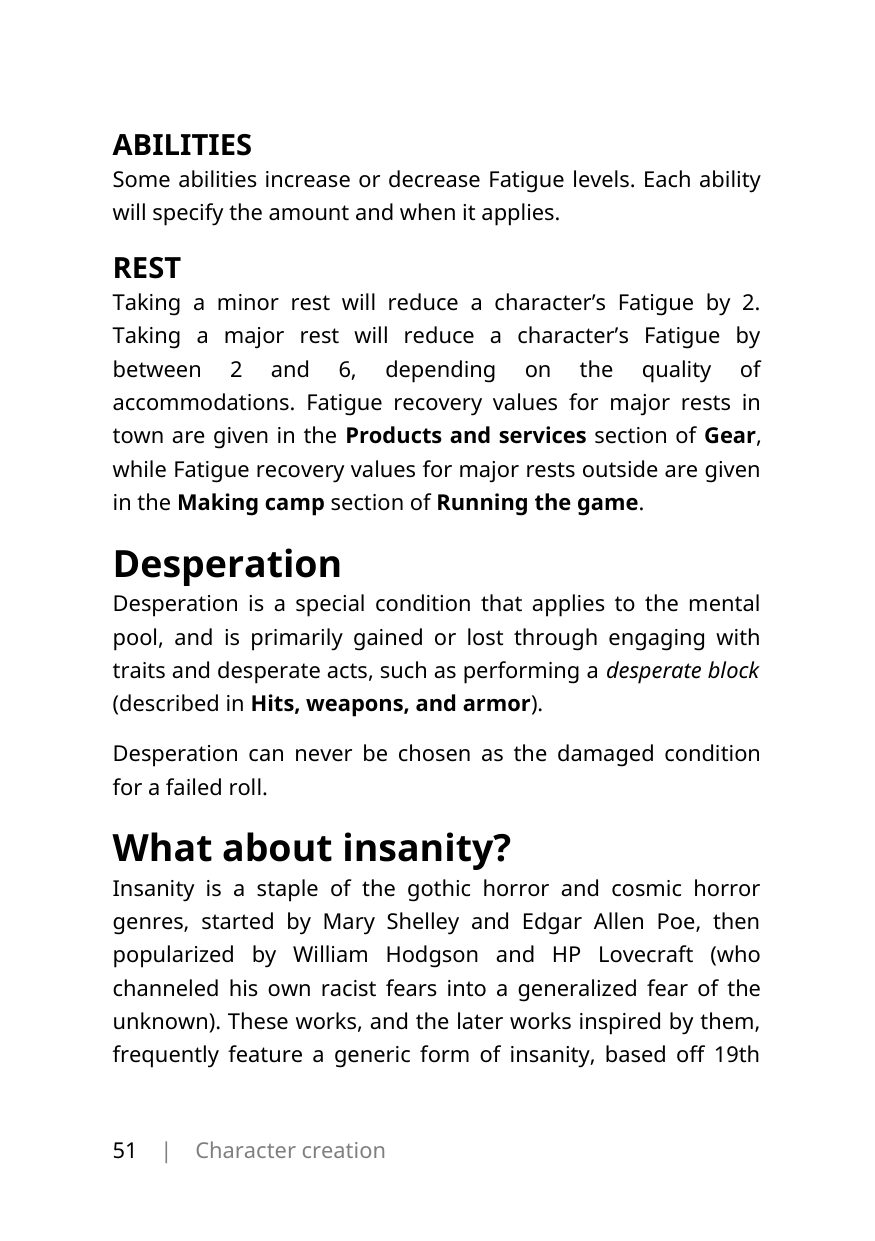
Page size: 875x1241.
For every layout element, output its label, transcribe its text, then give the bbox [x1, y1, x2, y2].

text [112, 872, 762, 1069]
subtitle Desperation [112, 537, 762, 588]
text Taking a minor rest will reduce a character’s Fatigue by 2. Taking a major rest will reduce a character’s Fatigue by between 2 and 6, depending on the quality of accommodations. Fatigue recovery values for major rests in town are given in the Products and services section of Gear, while Fatigue recovery values for major rests outside are given in the Making camp section of Running the game. [112, 287, 762, 517]
text Desperation is a special condition that applies to the mental pool, and is primarily gained or lost through engaging with traits and desperate acts, such as performing a desperate block (described in Hits, weapons, and armor). [112, 588, 762, 718]
text Some abilities increase or decrease Fatigue levels. Each ability will specify the amount and when it applies. [112, 164, 762, 227]
subtitle Rest [112, 247, 762, 287]
subtitle Abilities [112, 124, 762, 164]
text Desperation can never be chosen as the damaged condition for a failed roll. [112, 738, 762, 801]
subtitle What about insanity? [112, 821, 762, 872]
